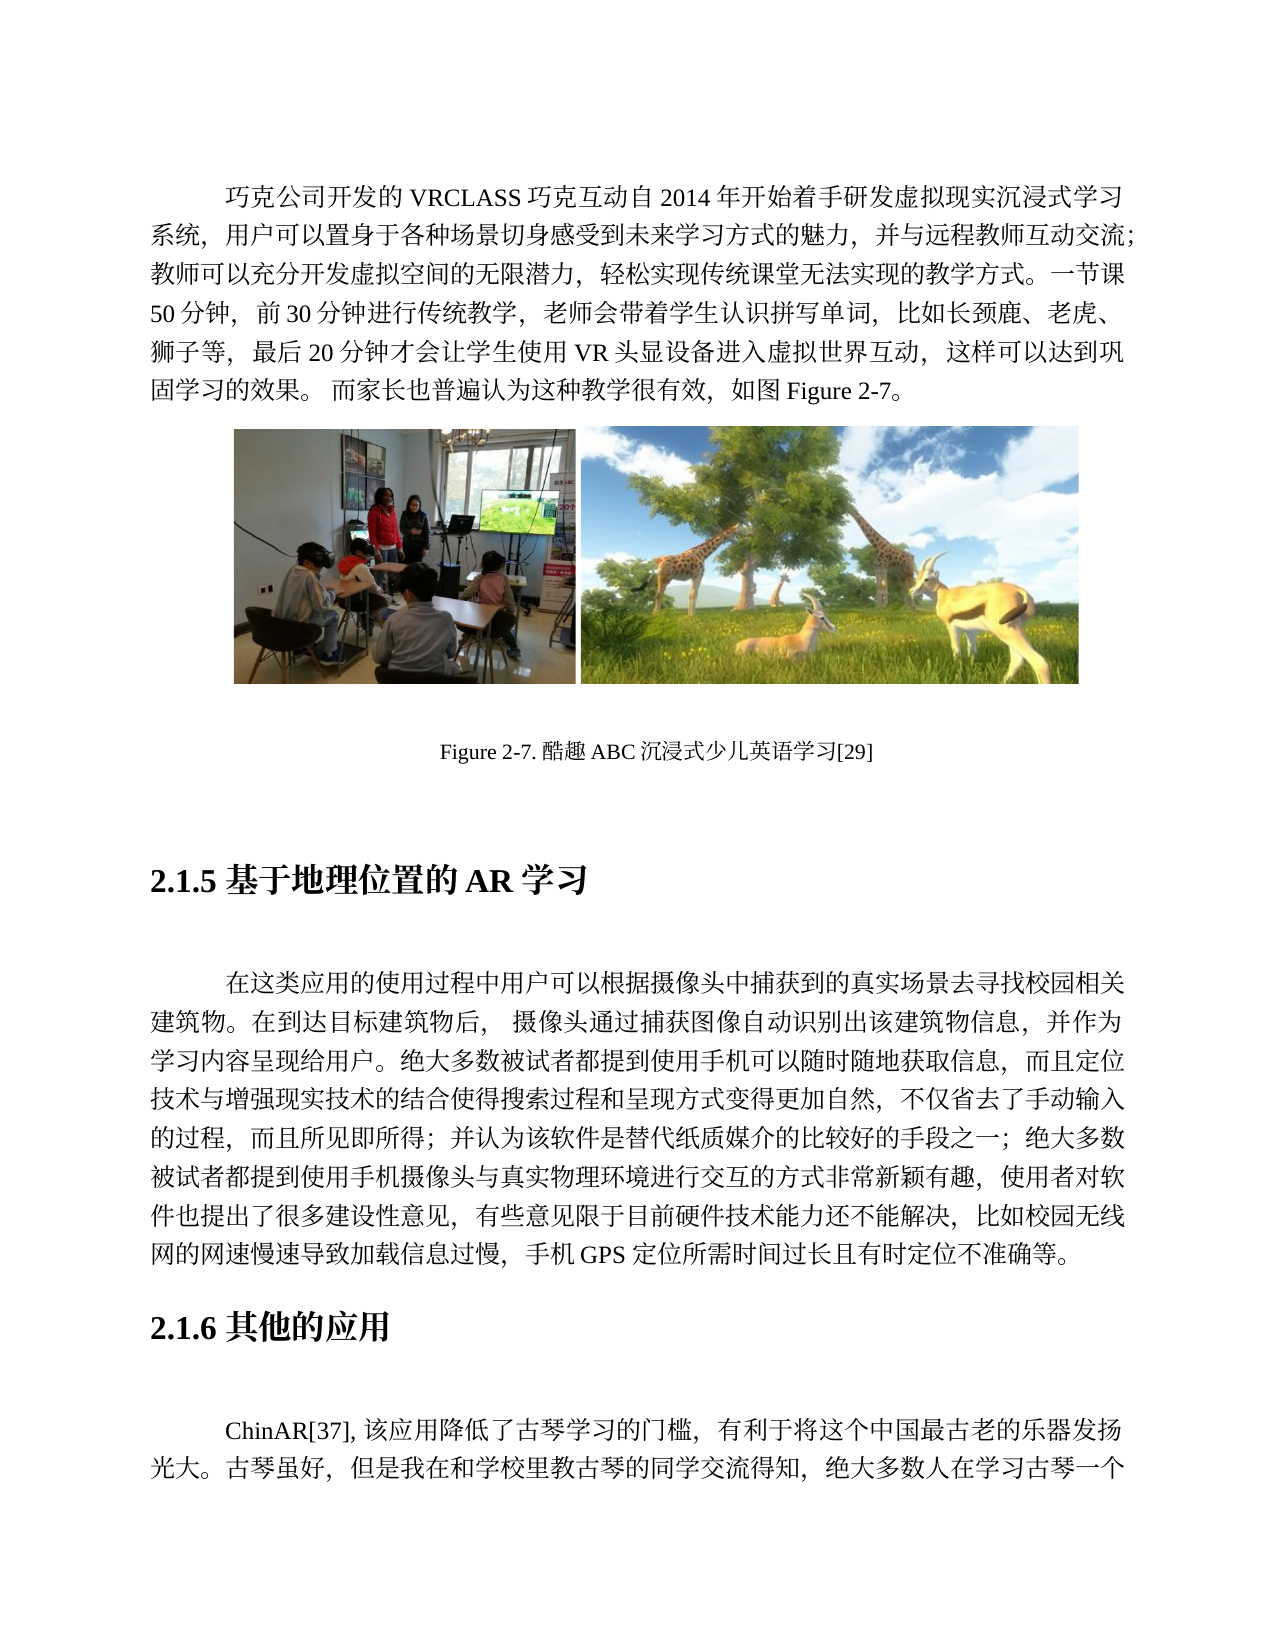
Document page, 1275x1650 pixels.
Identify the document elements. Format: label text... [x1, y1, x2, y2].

text Figure 2-7. 酷趣ABC沉浸式少儿英语学习[29] [150, 734, 1125, 766]
picture [233, 429, 576, 684]
text 巧克公司开发的VRCLASS巧克互动自2014年开始着手研发虚拟现实沉浸式学习系统，用户可以置身于各种场景切身感受到未来学习方式的魅力，并与远程教师互动交流；教师可以充分开发虚拟空间的无限潜力，轻松实现传统课堂无法实现的教学方式。一节课50分钟，前30分钟进行传统教学，老师会带着学生认识拼写单词，比如长颈鹿、老虎、狮子等，最后20分钟才会让学生使用VR头显设备进入虚拟世界互动，这样可以达到巩固学习的效果。 而家长也普遍认为这种教学很有效，如图Figure 2-7。 [150, 177, 1125, 407]
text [150, 1410, 1125, 1485]
text 2.1.6 其他的应用 [150, 1301, 1125, 1349]
text 在这类应用的使用过程中用户可以根据摄像头中捕获到的真实场景去寻找校园相关建筑物。在到达目标建筑物后， 摄像头通过捕获图像自动识别出该建筑物信息，并作为学习内容呈现给用户。绝大多数被试者都提到使用手机可以随时随地获取信息，而且定位技术与增强现实技术的结合使得搜索过程和呈现方式变得更加自然，不仅省去了手动输入的过程，而且所见即所得；并认为该软件是替代纸质媒介的比较好的手段之一；绝大多数被试者都提到使用手机摄像头与真实物理环境进行交互的方式非常新颖有趣，使用者对软件也提出了很多建设性意见，有些意见限于目前硬件技术能力还不能解决，比如校园无线网的网速慢速导致加载信息过慢，手机GPS 定位所需时间过长且有时定位不准确等。 [150, 964, 1125, 1271]
picture [580, 426, 1079, 684]
text 2.1.5 基于地理位置的AR 学习 [150, 854, 1125, 902]
